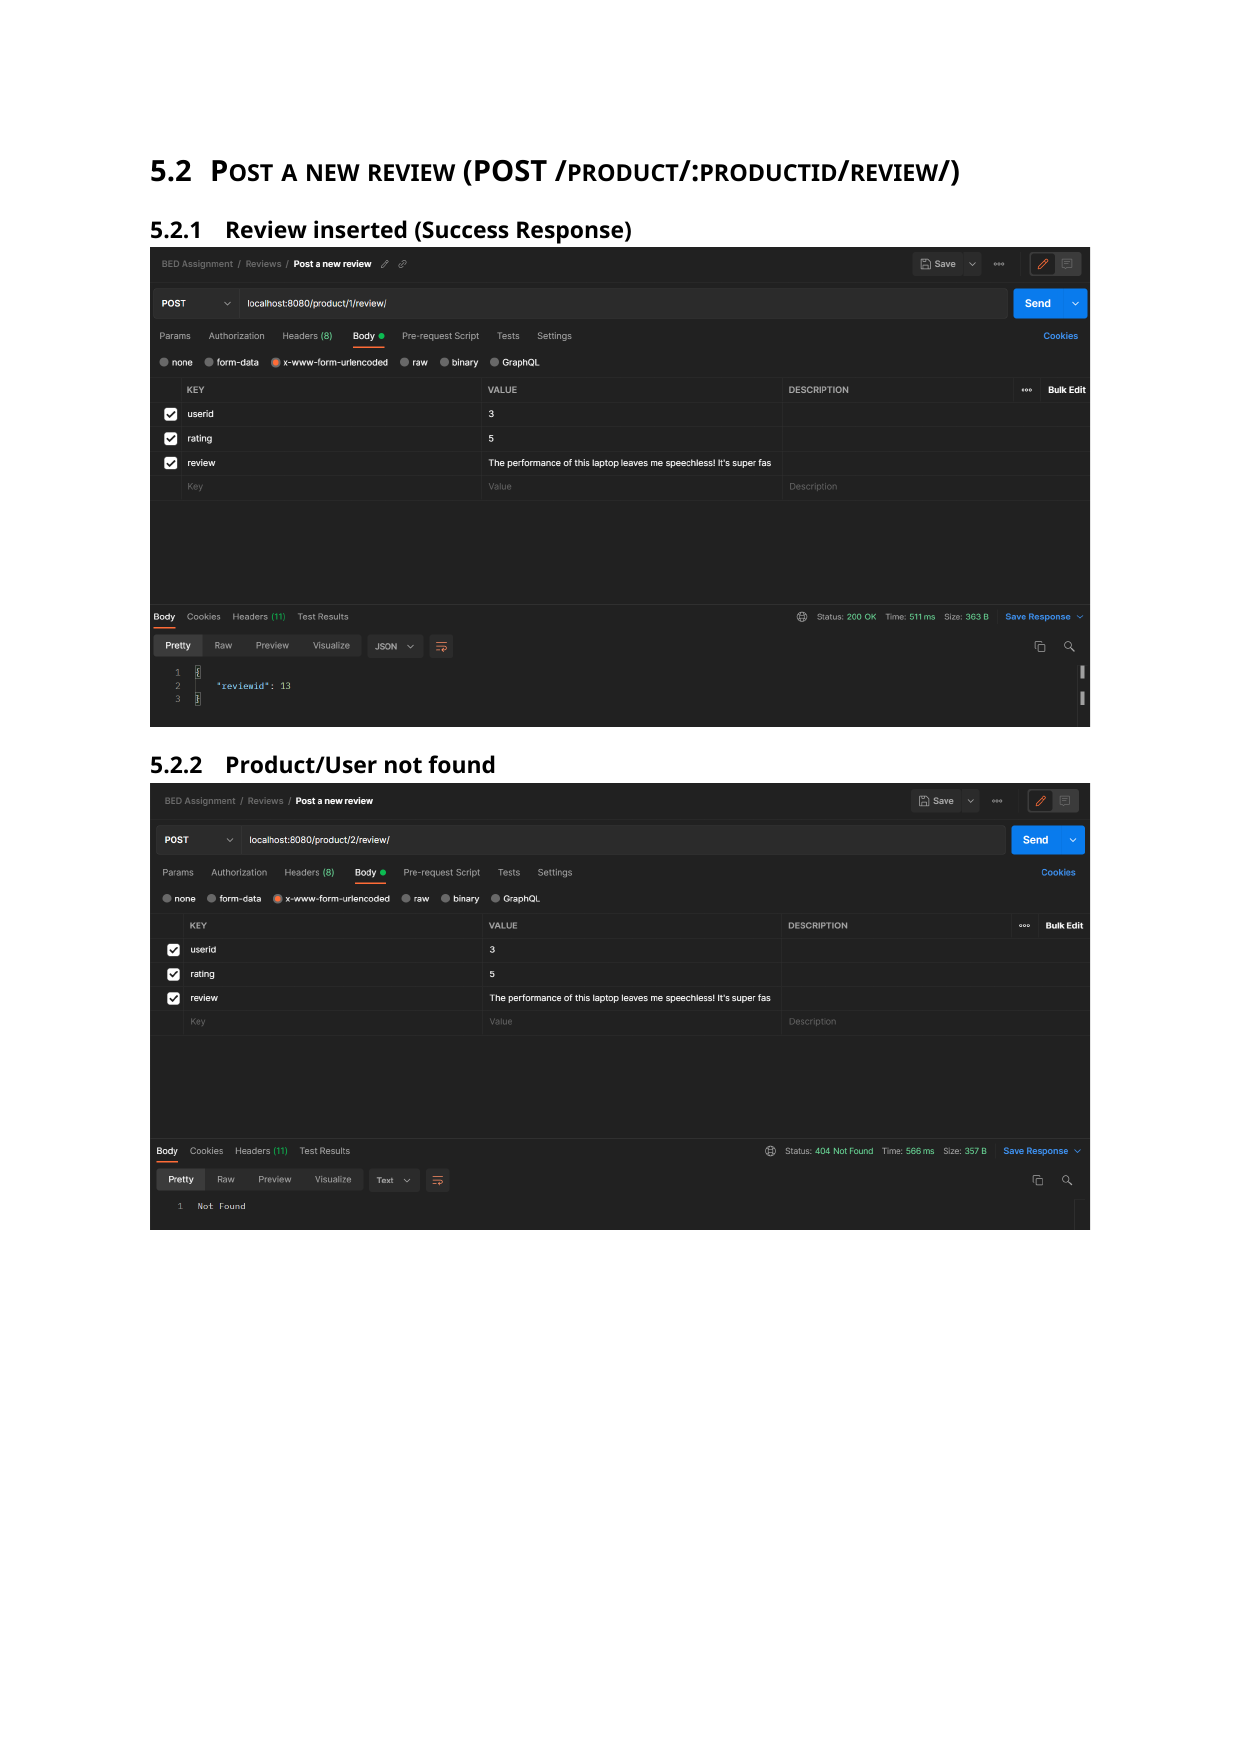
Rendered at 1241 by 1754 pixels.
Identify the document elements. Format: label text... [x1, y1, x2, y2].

picture [150, 783, 1091, 1230]
subtitle Review inserted (Success Response) [150, 214, 1090, 245]
subtitle Post a new review (POST /product/:productid/review/) [150, 150, 1090, 190]
picture [150, 247, 1091, 727]
subtitle Product/User not found [150, 749, 1090, 781]
